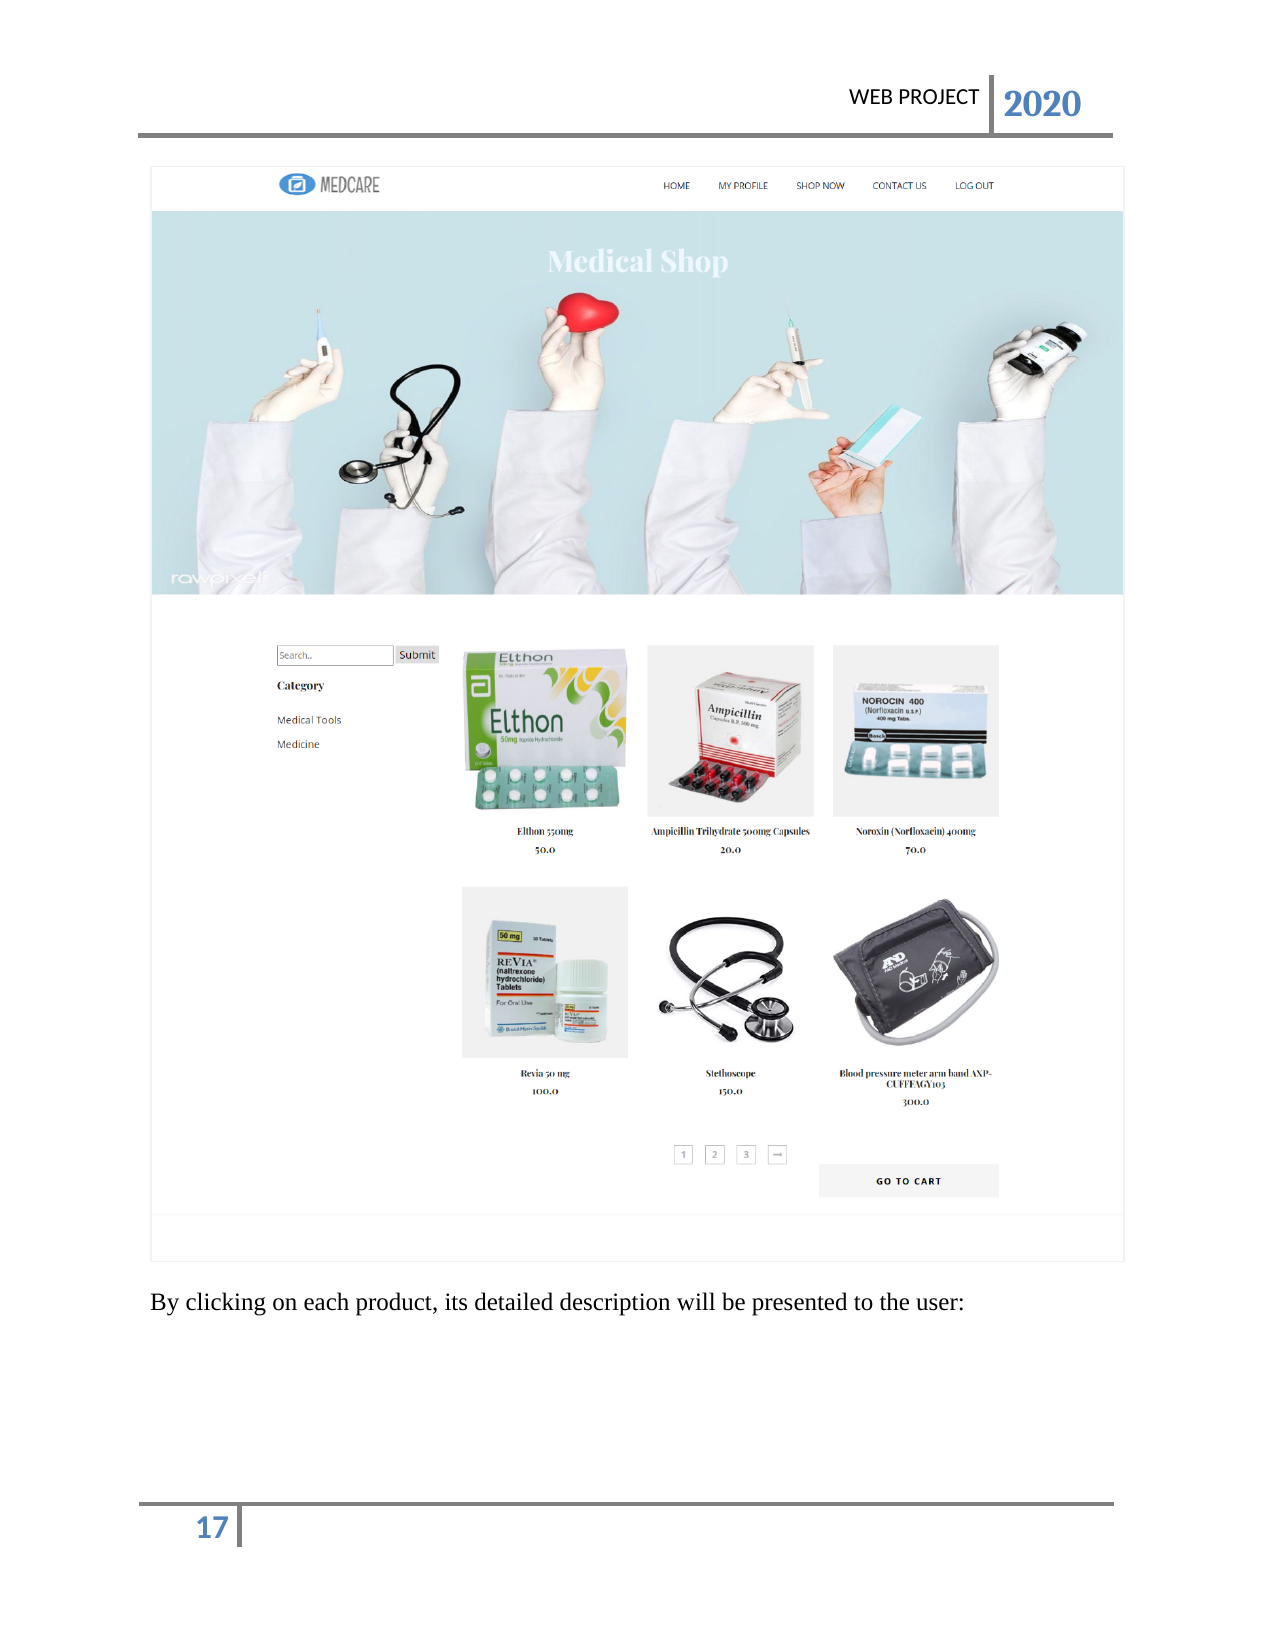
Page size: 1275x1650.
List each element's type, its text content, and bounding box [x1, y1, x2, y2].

text By clicking on each product, its detailed description will be presented to the user: [150, 1287, 1125, 1316]
picture [152, 167, 1123, 1261]
